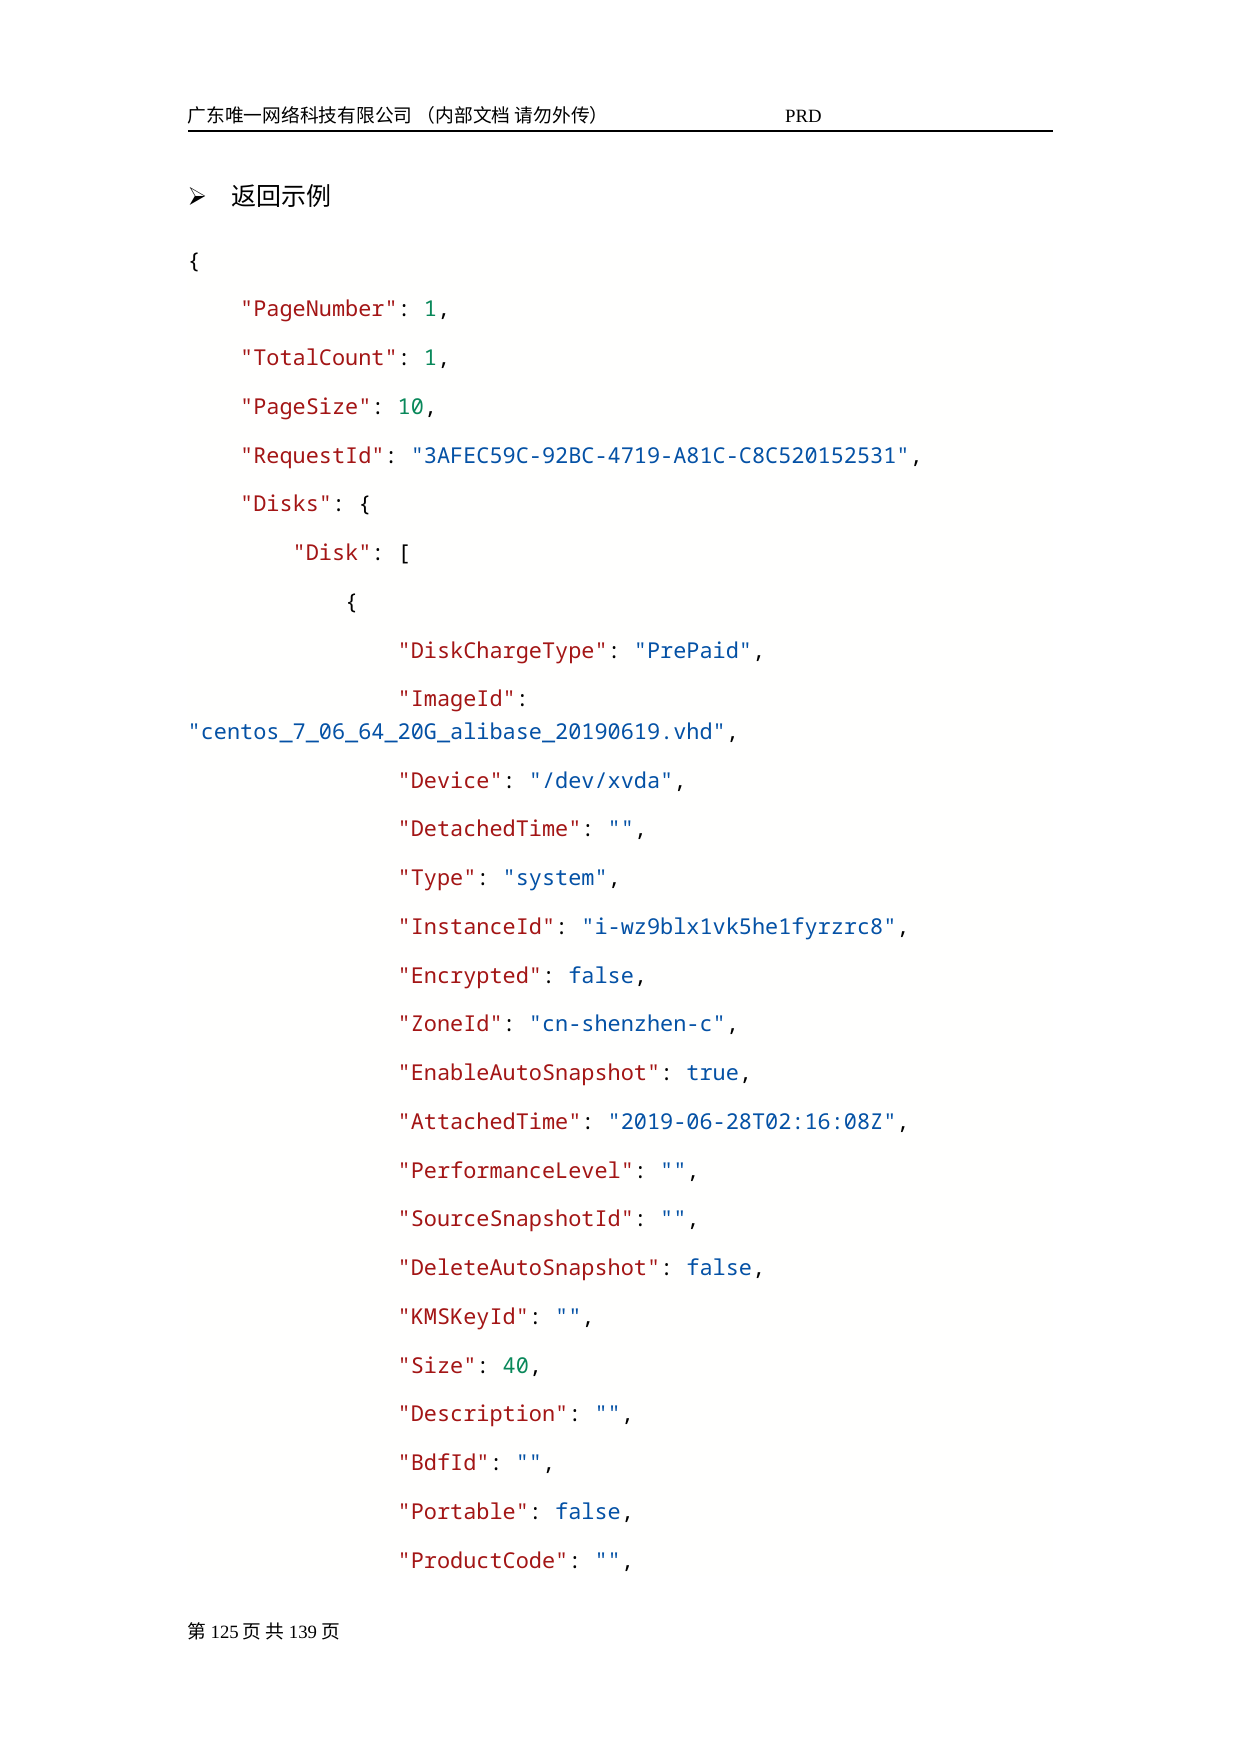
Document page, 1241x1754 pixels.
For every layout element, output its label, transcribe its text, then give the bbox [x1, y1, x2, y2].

text "DeleteAutoSnapshot": false, [187, 1251, 1053, 1283]
text "RequestId": "3AFEC59C-92BC-4719-A81C-C8C520152531", [187, 438, 1053, 471]
text "EnableAutoSnapshot": true, [187, 1056, 1053, 1088]
text "PageNumber": 1, [187, 292, 1053, 324]
text "PerformanceLevel": "", [187, 1153, 1053, 1186]
text "Description": "", [187, 1397, 1053, 1429]
text "Encrypted": false, [187, 958, 1053, 991]
text "DetachedTime": "", [187, 812, 1053, 844]
text "BdfId": "", [187, 1446, 1053, 1478]
text "SourceSnapshotId": "", [187, 1202, 1053, 1234]
text "TotalCount": 1, [187, 341, 1053, 373]
list 返回示例 [187, 162, 1053, 227]
text "InstanceId": "i-wz9blx1vk5he1fyrzrc8", [187, 909, 1053, 942]
text "Type": "system", [187, 861, 1053, 893]
text { [187, 243, 1053, 276]
text { [187, 584, 1053, 617]
text "PageSize": 10, [187, 389, 1053, 422]
text "Disk": [ [187, 536, 1053, 568]
text "DiskChargeType": "PrePaid", [187, 633, 1053, 666]
text "ImageId": "centos_7_06_64_20G_alibase_20190619.vhd", [187, 682, 1053, 747]
text "Disks": { [187, 487, 1053, 519]
text "ProductCode": "", [187, 1543, 1053, 1576]
text "KMSKeyId": "", [187, 1299, 1053, 1332]
text "AttachedTime": "2019-06-28T02:16:08Z", [187, 1104, 1053, 1137]
text "ZoneId": "cn-shenzhen-c", [187, 1007, 1053, 1039]
text "Device": "/dev/xvda", [187, 763, 1053, 796]
text "Portable": false, [187, 1494, 1053, 1527]
text "Size": 40, [187, 1348, 1053, 1381]
